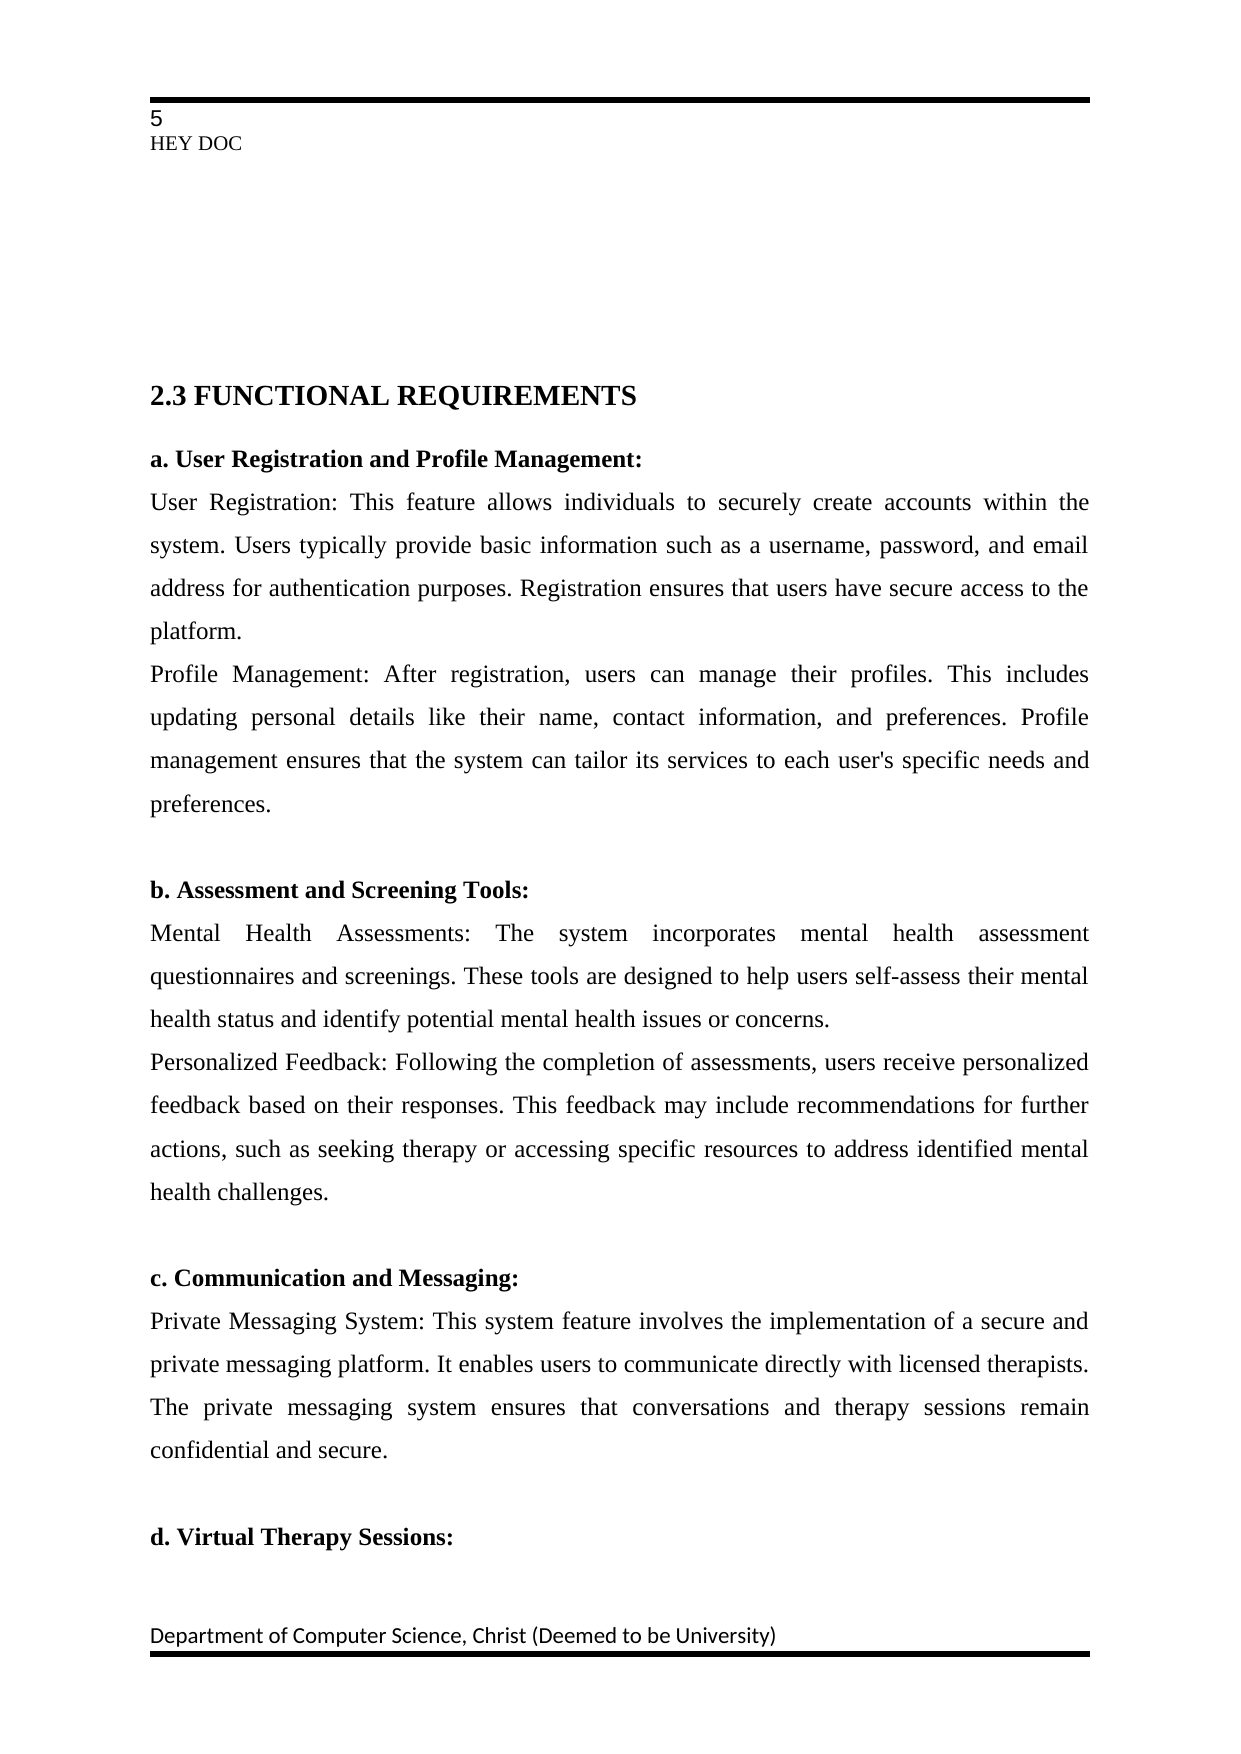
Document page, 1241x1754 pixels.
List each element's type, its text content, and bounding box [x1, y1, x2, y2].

text d. Virtual Therapy Sessions: [150, 1522, 1090, 1551]
text c. Communication and Messaging: [150, 1263, 1090, 1292]
text User Registration: This feature allows individuals to securely create accounts within the system. Users typically provide basic information such as a username, password, and email address for authentication purposes. Registration ensures that users have secure access to the platform. [150, 487, 1090, 645]
text Personalized Feedback: Following the completion of assessments, users receive personalized feedback based on their responses. This feedback may include recommendations for further actions, such as seeking therapy or accessing specific resources to address identified mental health challenges. [150, 1047, 1090, 1206]
text 2.3 FUNCTIONAL REQUIREMENTS [150, 378, 1090, 411]
text Profile Management: After registration, users can manage their profiles. This includes updating personal details like their name, contact information, and preferences. Profile management ensures that the system can tailor its services to each user's specific needs and preferences. [150, 659, 1090, 817]
text a. User Registration and Profile Management: [150, 444, 1090, 472]
text Mental Health Assessments: The system incorporates mental health assessment questionnaires and screenings. These tools are designed to help users self-assess their mental health status and identify potential mental health issues or concerns. [150, 918, 1090, 1033]
text b. Assessment and Screening Tools: [150, 875, 1090, 904]
text Private Messaging System: This system feature involves the implementation of a secure and private messaging platform. It enables users to communicate directly with licensed therapists. The private messaging system ensures that conversations and therapy sessions remain confidential and secure. [150, 1306, 1090, 1464]
